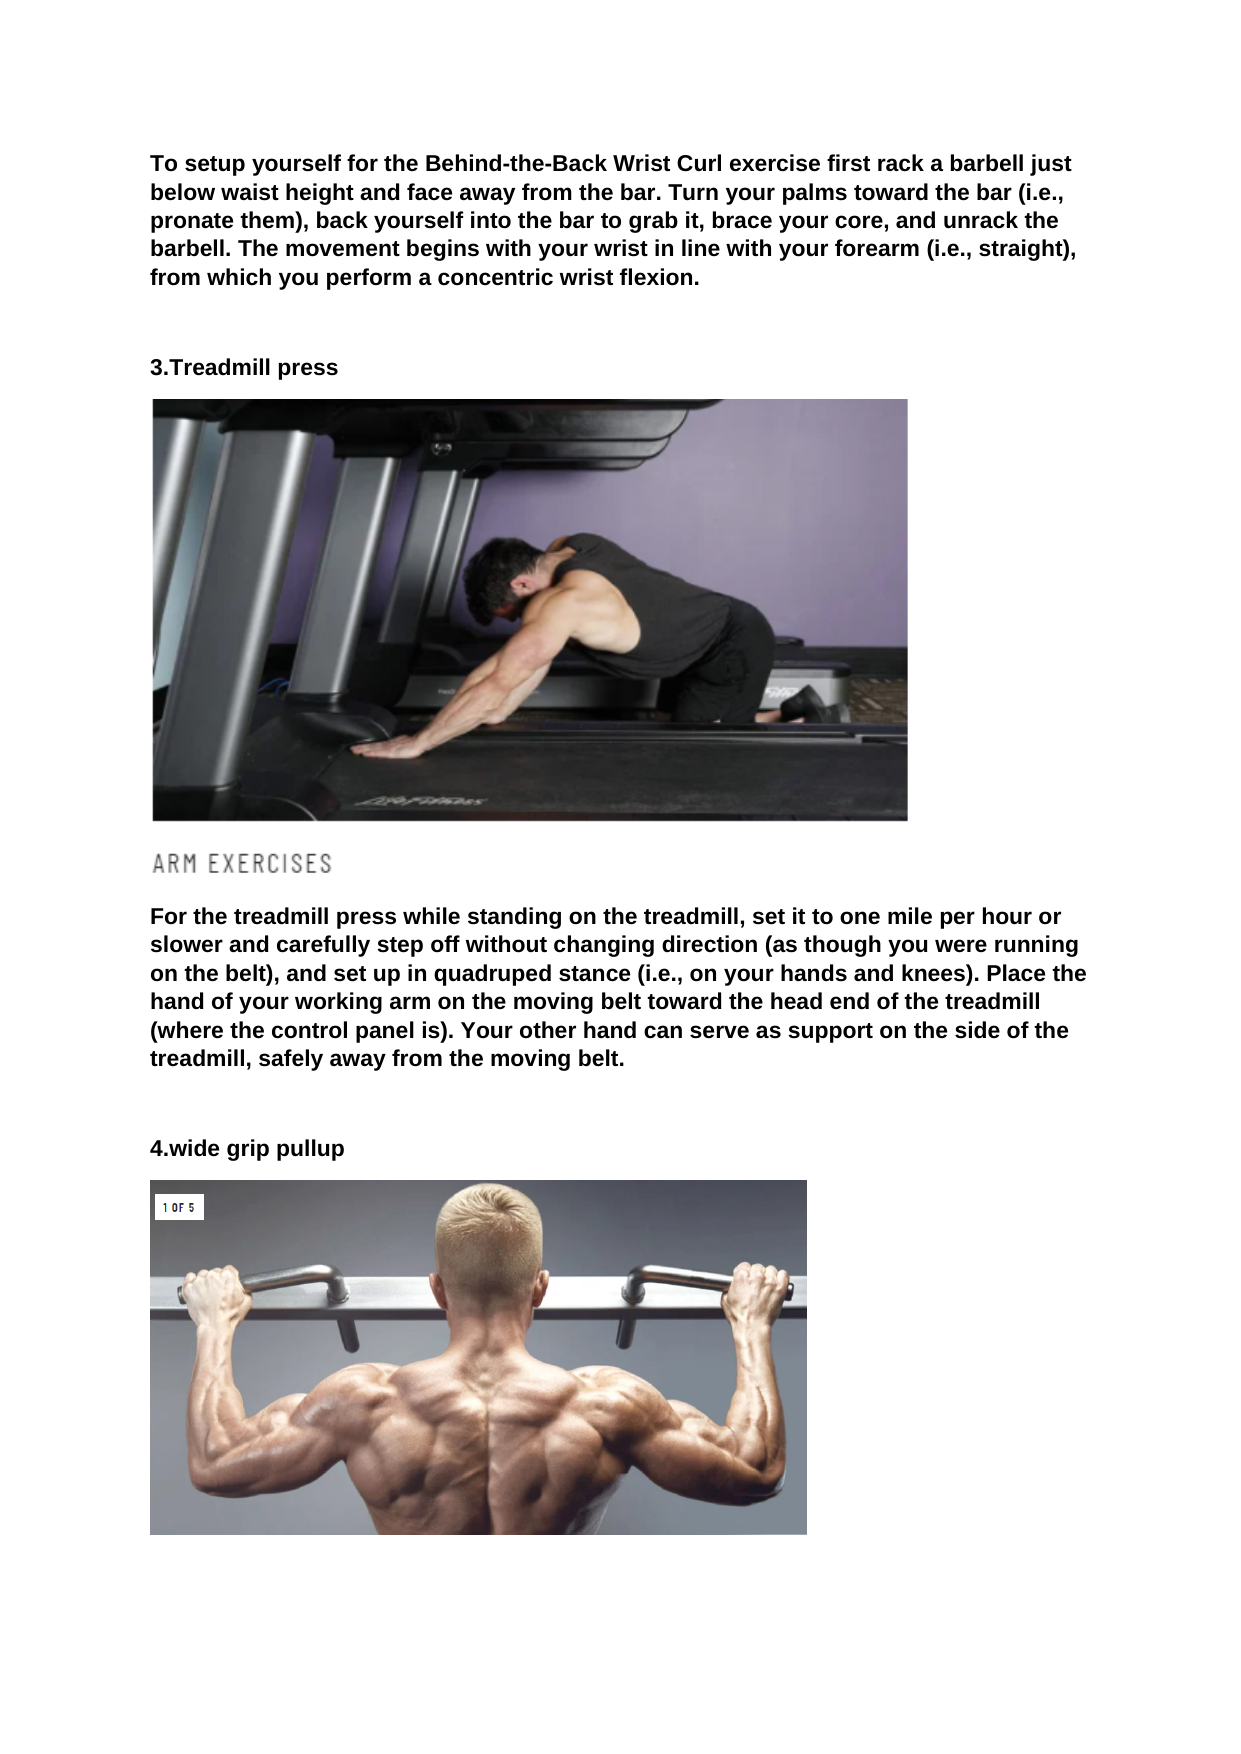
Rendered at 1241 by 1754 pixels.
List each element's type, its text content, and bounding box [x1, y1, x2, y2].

picture [150, 1180, 807, 1535]
text To setup yourself for the Behind-the-Back Wrist Curl exercise first rack a barbell just below waist height and face away from the bar. Turn your palms toward the bar (i.e., pronate them), back yourself into the bar to grab it, brace your core, and unrack the barbell. The movement begins with your wrist in line with your forearm (i.e., straight), from which you perform a concentric wrist flexion. [150, 150, 1090, 290]
text For the treadmill press while standing on the treadmill, set it to one mile per hour or slower and carefully step off without changing direction (as though you were running on the belt), and set up in quadruped stance (i.e., on your hands and knees). Place the hand of your working arm on the moving belt toward the head end of the treadmill (where the control panel is). Your other hand can serve as support on the side of the treadmill, safely away from the moving belt. [150, 903, 1090, 1071]
picture [150, 399, 908, 884]
text 3.Treadmill press [150, 354, 1090, 380]
text 4.wide grip pullup [150, 1135, 1090, 1162]
